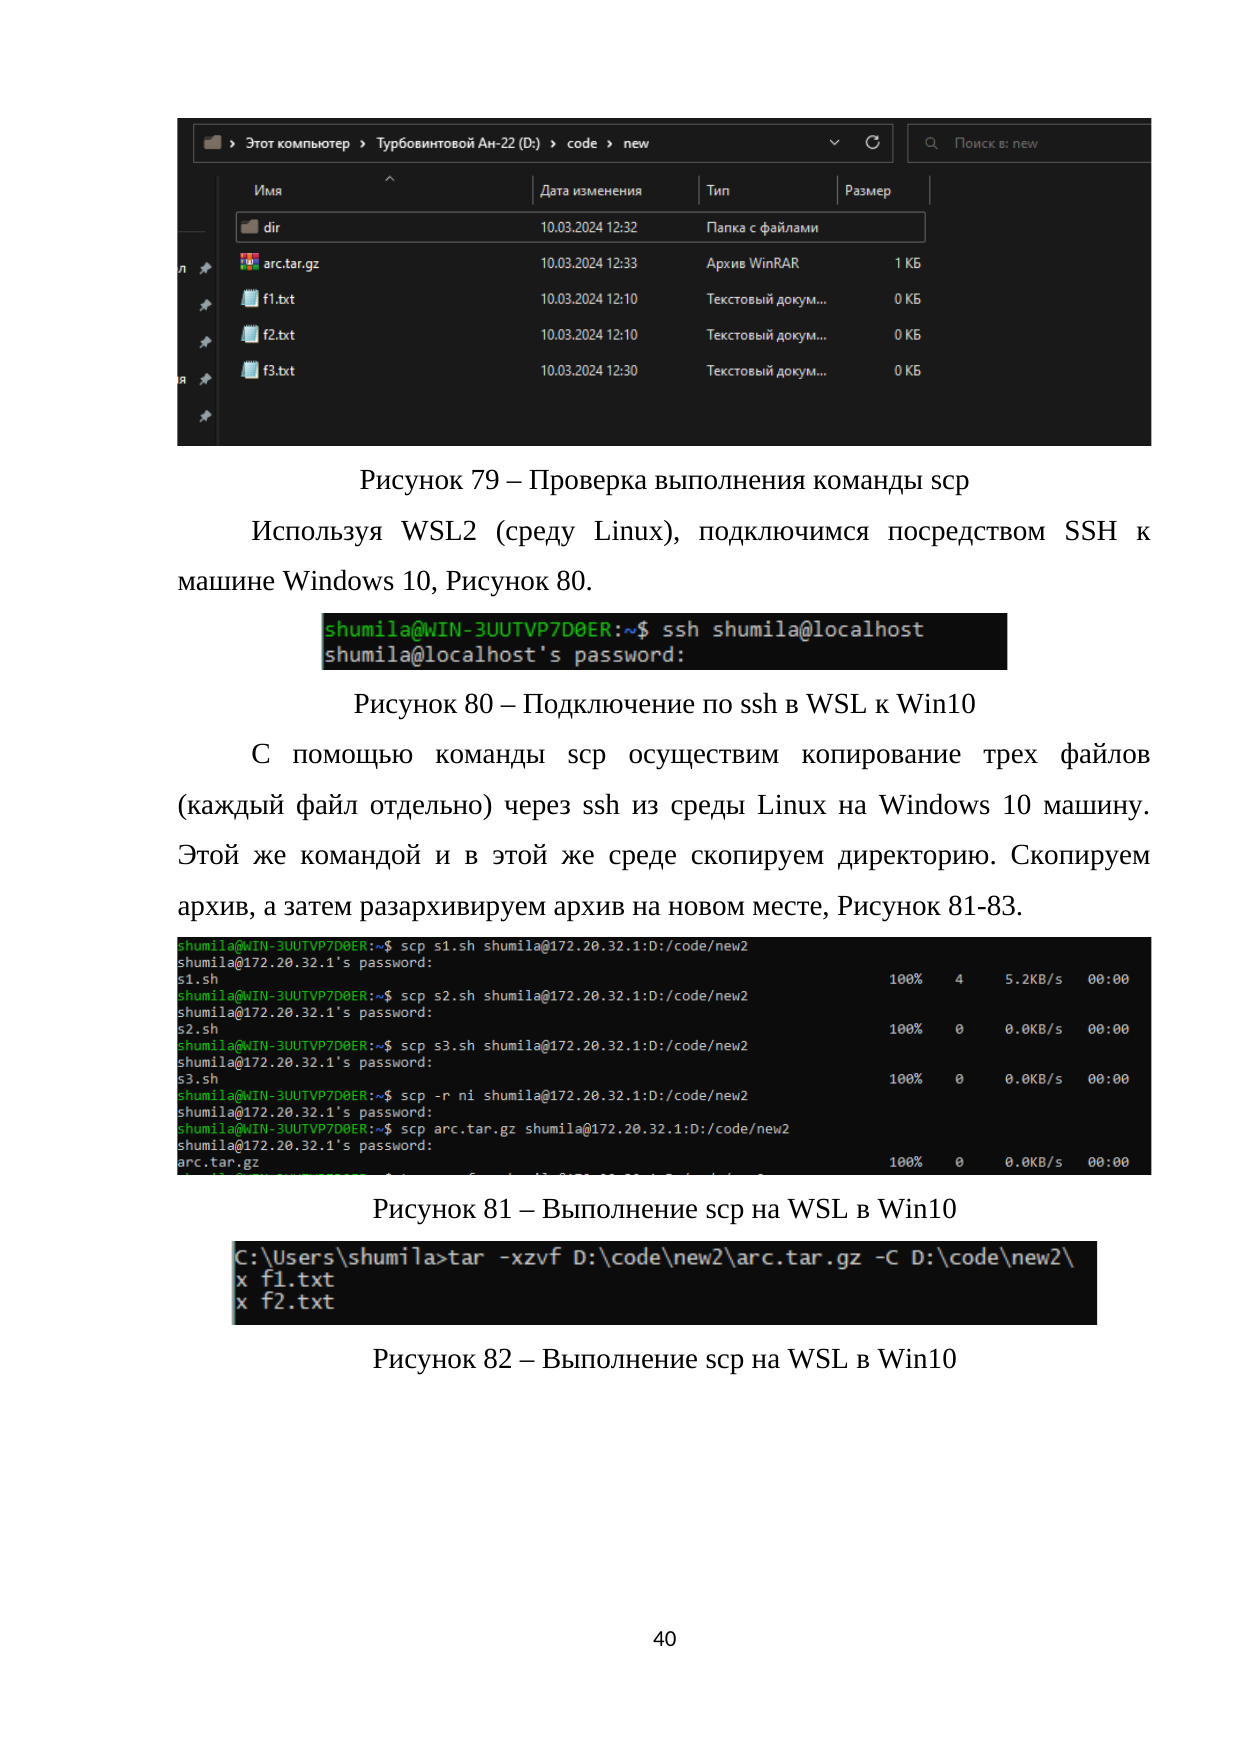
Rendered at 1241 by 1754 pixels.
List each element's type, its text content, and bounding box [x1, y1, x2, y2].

text Рисунок 80 – Подключение по ssh в WSL к Win10 [177, 686, 1152, 720]
text Рисунок 81 – Выполнение scp на WSL в Win10 [177, 1192, 1152, 1225]
text Рисунок 79 – Проверка выполнения команды scp [177, 462, 1152, 496]
text С помощью команды scp осуществим копирование трех файлов (каждый файл отдельно) через ssh из среды Linux на Windows 10 машину. Этой же командой и в этой же среде скопируем директорию. Скопируем архив, а затем разархивируем архив на новом месте, Рисунок 81-83. [177, 737, 1152, 921]
picture [231, 1241, 1098, 1325]
text Рисунок 82 – Выполнение scp на WSL в Win10 [177, 1341, 1152, 1375]
picture [177, 118, 1152, 446]
picture [177, 937, 1152, 1175]
text Используя WSL2 (среду Linux), подключимся посредством SSH к машине Windows 10, Рисунок 80. [177, 513, 1152, 597]
picture [321, 613, 1008, 670]
